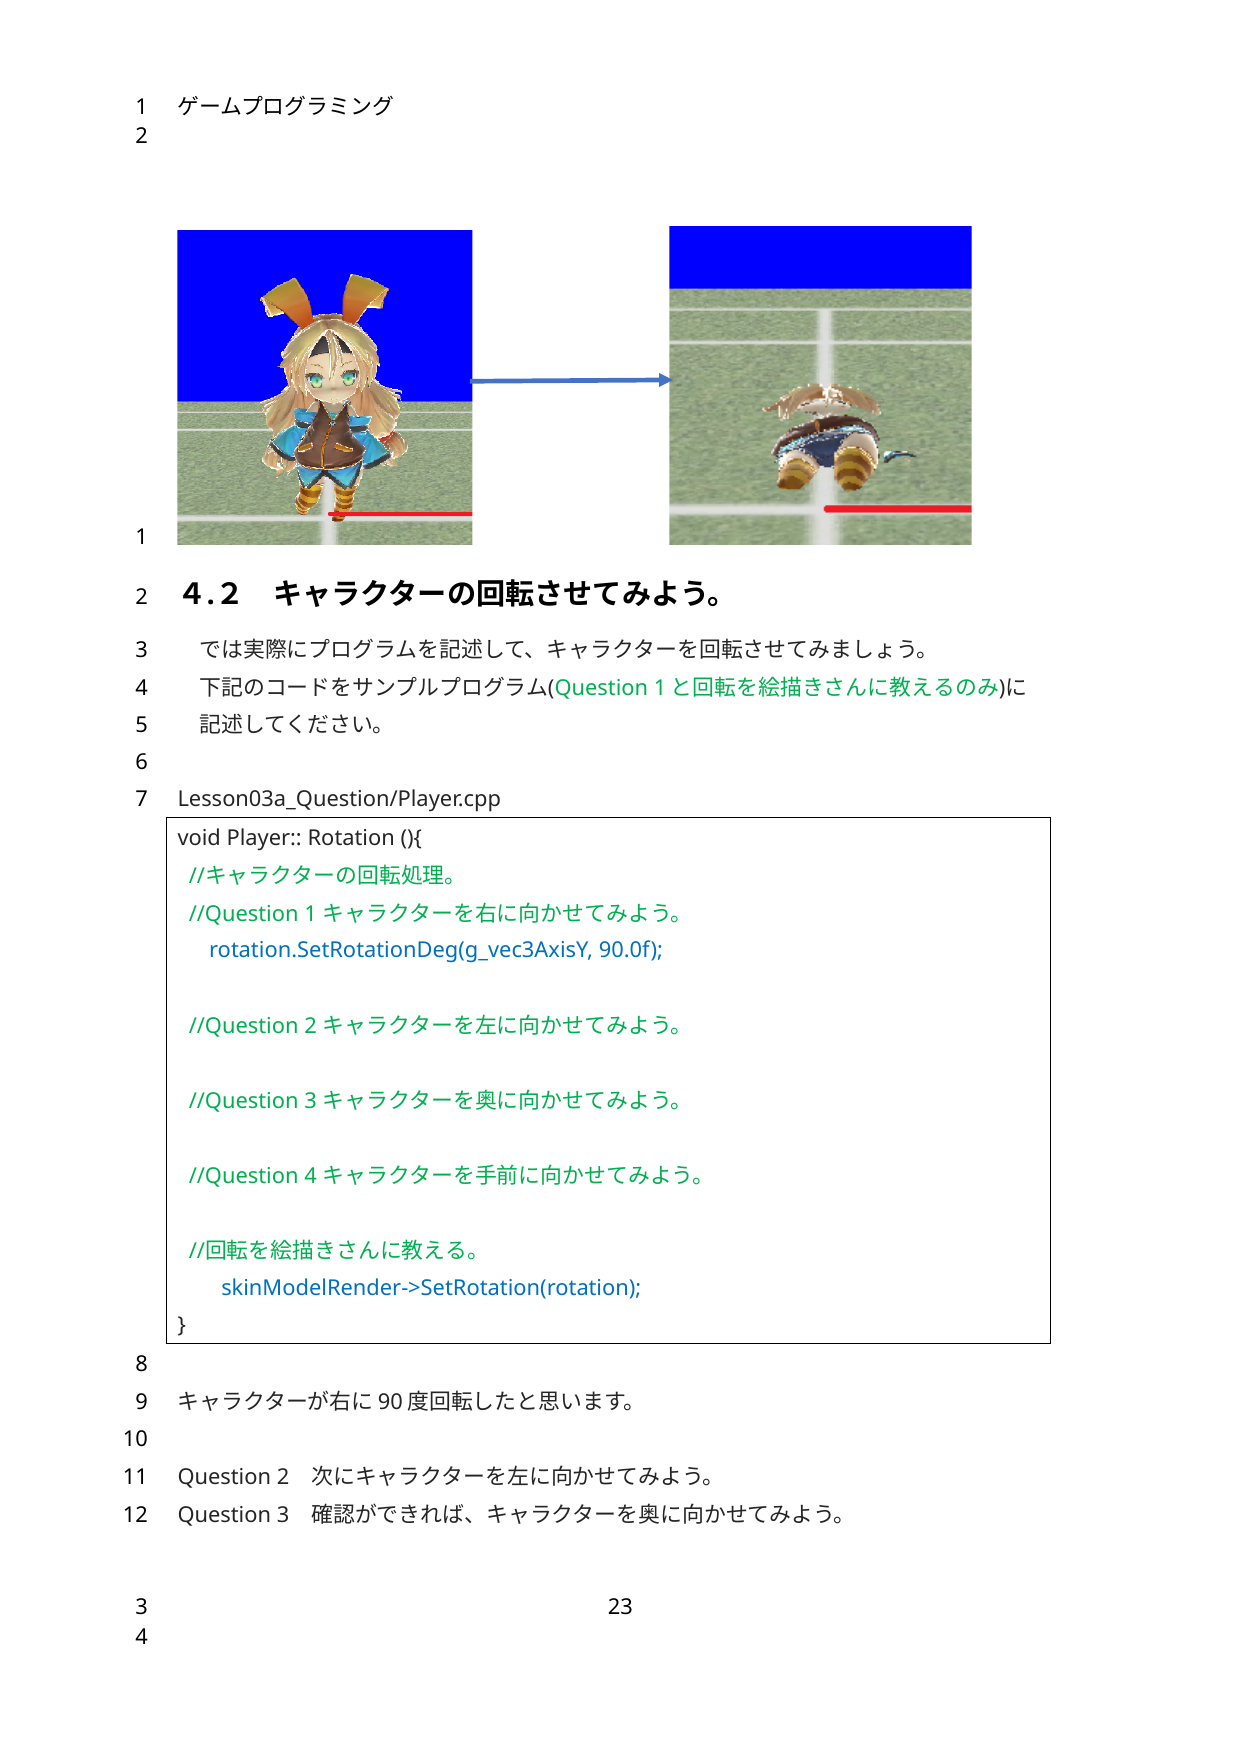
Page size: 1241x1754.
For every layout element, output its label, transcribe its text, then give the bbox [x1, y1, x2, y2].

text Lesson03a_Question/Player.cpp [177, 779, 1063, 817]
text Question 3 確認ができれば、キャラクターを奥に向かせてみよう。 [177, 1494, 1063, 1531]
text 記述してください。 [177, 704, 1063, 742]
text 下記のコードをサンプルプログラム(Question 1と回転を絵描きさんに教えるのみ)に [177, 667, 1063, 704]
text キャラクターが右に90度回転したと思います。 [177, 1381, 1063, 1419]
text では実際にプログラムを記述して、キャラクターを回転させてみましょう。 [177, 629, 1063, 667]
picture [669, 226, 972, 545]
text Question 2 次にキャラクターを左に向かせてみよう。 [177, 1456, 1063, 1494]
picture [177, 230, 473, 545]
subtitle ４.２ キャラクターの回転させてみよう。 [177, 554, 1063, 629]
table_header void Player:: Rotation (){ //キャラクターの回転処理。 //Question 1 キャラクターを右に向かせてみよう。 rotation.SetRotationDeg(g_vec3AxisY, 90.0f); //Question 2 キャラクターを左に向かせてみよう。 //Question 3 キャラクターを奥に向かせてみよう。 //Question 4 キャラクターを手前に向かせてみよう。 //回転を絵描きさんに教える。 skinModelRender->SetRotation(rotation); } [167, 818, 1050, 1343]
